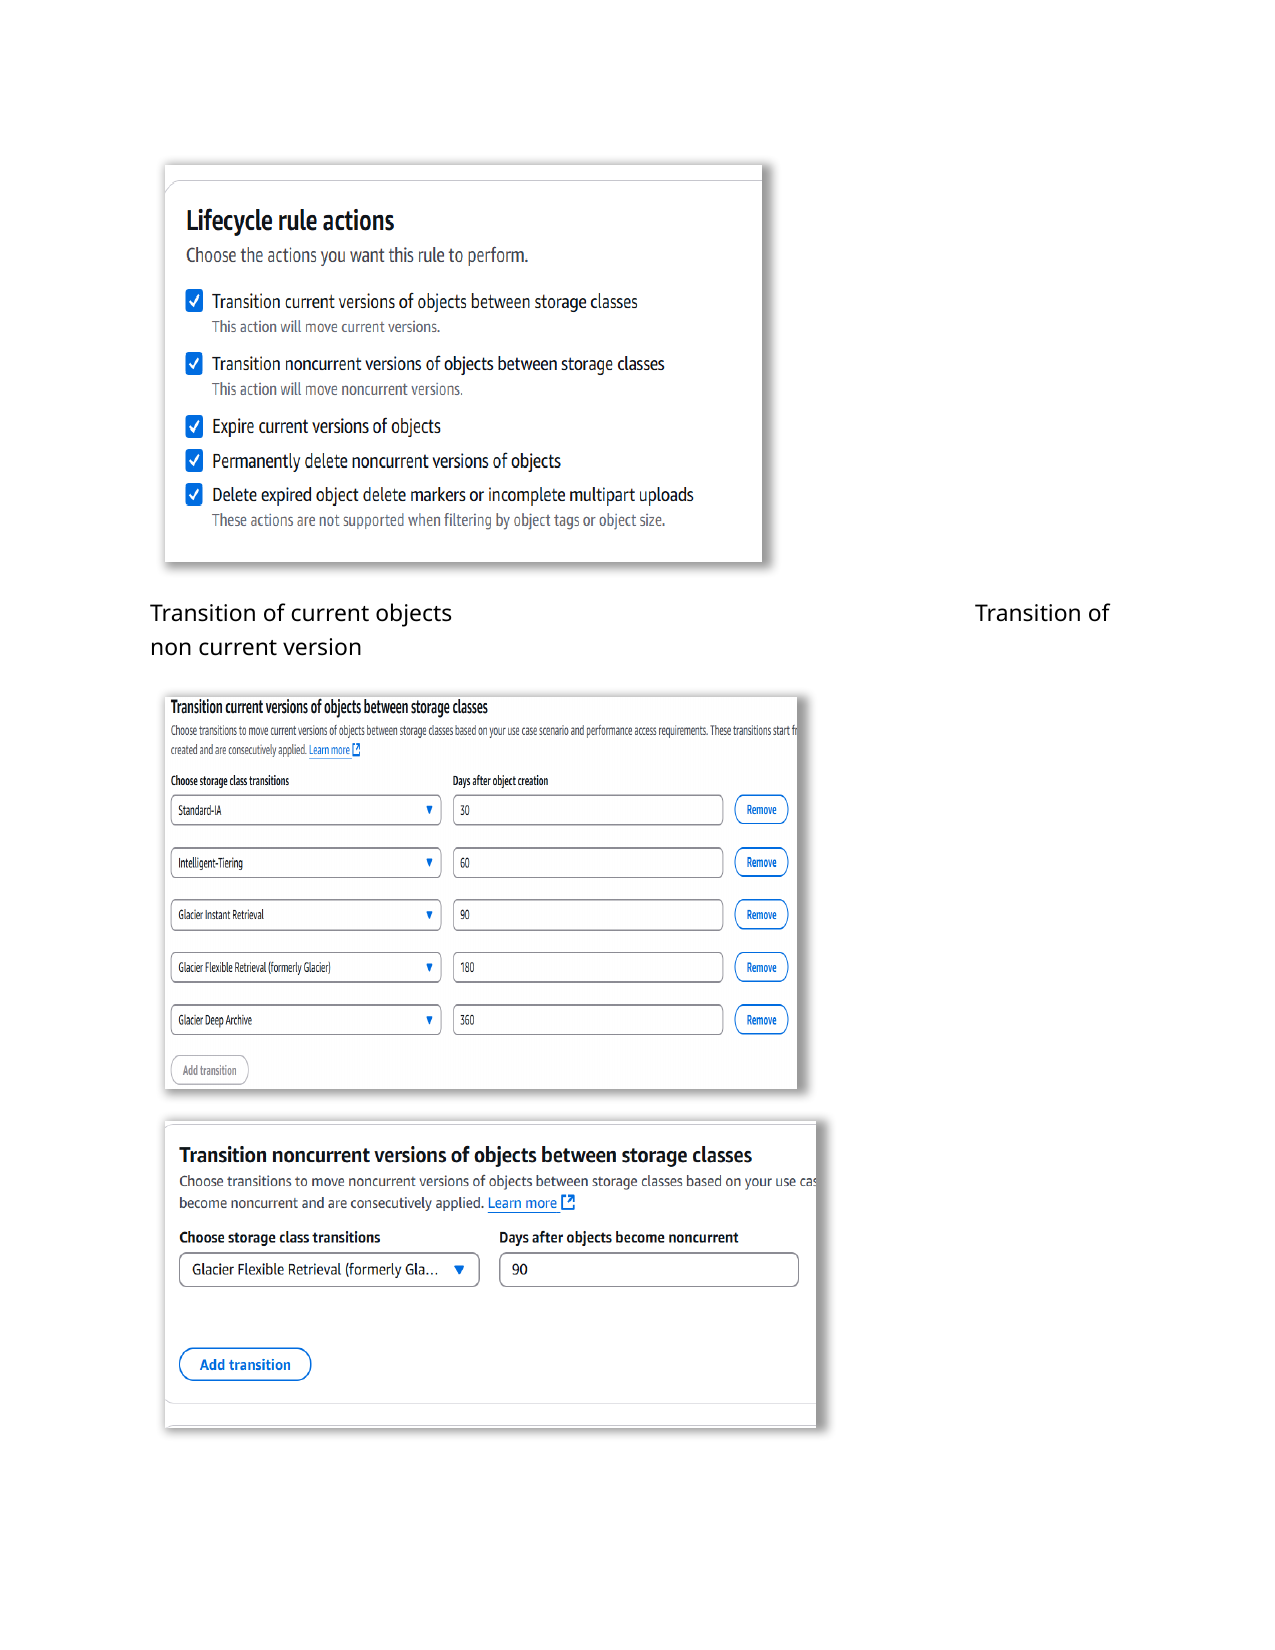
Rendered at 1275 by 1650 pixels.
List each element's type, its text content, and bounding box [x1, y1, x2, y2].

picture [165, 1121, 816, 1428]
picture [165, 165, 762, 562]
text Transition of current objects Transition of non current version [150, 597, 1125, 662]
picture [165, 697, 797, 1089]
